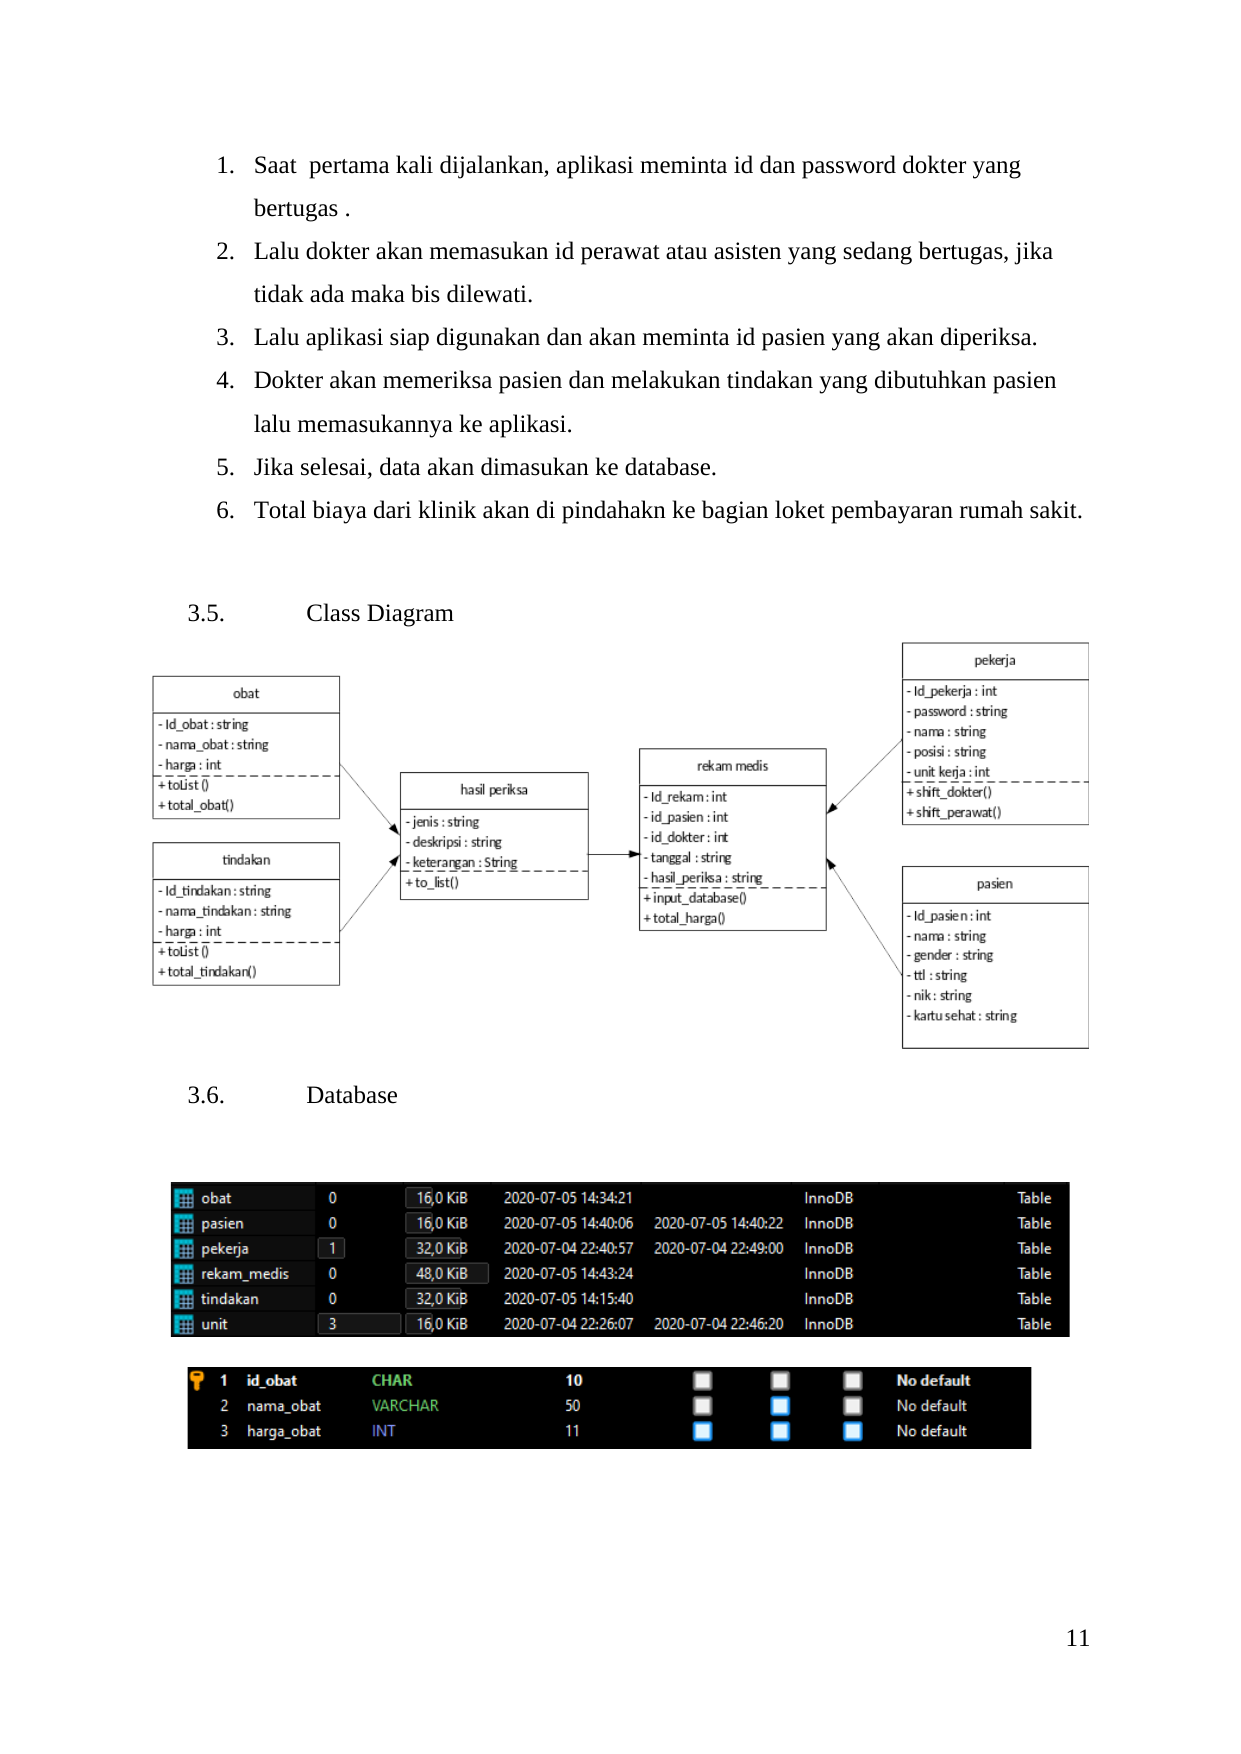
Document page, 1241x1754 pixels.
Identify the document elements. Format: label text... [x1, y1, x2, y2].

list Jika selesai, data akan dimasukan ke database. [216, 452, 1090, 481]
list Lalu aplikasi siap digunakan dan akan meminta id pasien yang akan diperiksa. [216, 322, 1090, 351]
list Saat pertama kali dijalankan, aplikasi meminta id dan password dokter yang bertugas . [216, 150, 1090, 222]
picture [170, 1182, 1070, 1337]
list Lalu dokter akan memasukan id perawat atau asisten yang sedang bertugas, jika tidak ada maka bis dilewati. [216, 236, 1090, 308]
list Total biaya dari klinik akan di pindahakn ke bagian loket pembayaran rumah sakit. [216, 495, 1090, 524]
picture [187, 1367, 1032, 1449]
subtitle Database [187, 1080, 1090, 1109]
list Dokter akan memeriksa pasien dan melakukan tindakan yang dibutuhkan pasien lalu memasukannya ke aplikasi. [216, 366, 1090, 437]
subtitle Class Diagram [187, 598, 1090, 627]
